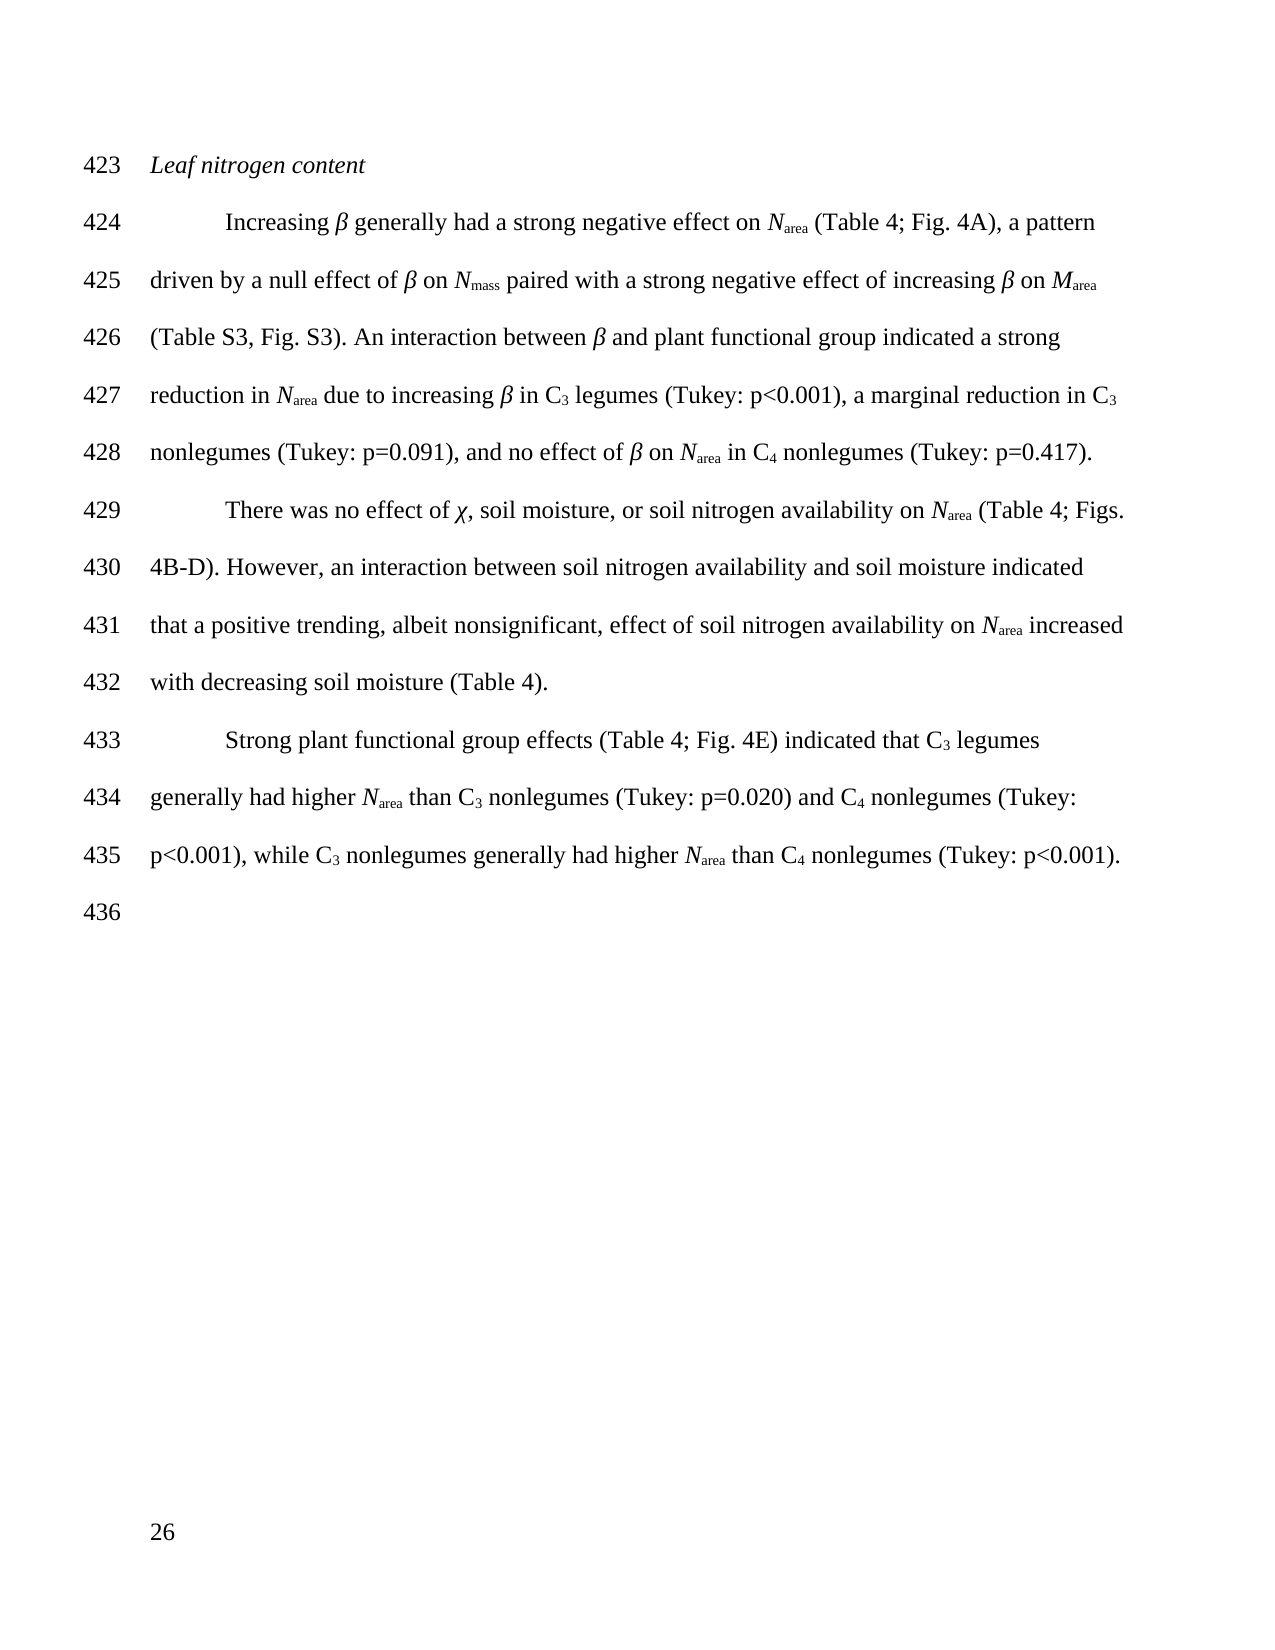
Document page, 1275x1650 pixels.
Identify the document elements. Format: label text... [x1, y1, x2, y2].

text Increasing β generally had a strong negative effect on Narea (Table 4; Fig. 4A), a pattern driven by a null effect of β on Nmass paired with a strong negative effect of increasing β on Marea (Table S3, Fig. S3). An interaction between β and plant functional group indicated a strong reduction in Narea due to increasing β in C3 legumes (Tukey: p<0.001), a marginal reduction in C3 nonlegumes (Tukey: p=0.091), and no effect of β on Narea in C4 nonlegumes (Tukey: p=0.417). [150, 207, 1125, 466]
text There was no effect of χ, soil moisture, or soil nitrogen availability on Narea (Table 4; Figs. 4B-D). However, an interaction between soil nitrogen availability and soil moisture indicated that a positive trending, albeit nonsignificant, effect of soil nitrogen availability on Narea increased with decreasing soil moisture (Table 4). [150, 495, 1125, 696]
text Strong plant functional group effects (Table 4; Fig. 4E) indicated that C3 legumes generally had higher Narea than C3 nonlegumes (Tukey: p=0.020) and C4 nonlegumes (Tukey: p<0.001), while C3 nonlegumes generally had higher Narea than C4 nonlegumes (Tukey: p<0.001). [150, 725, 1125, 869]
text Leaf nitrogen content [150, 150, 1125, 179]
